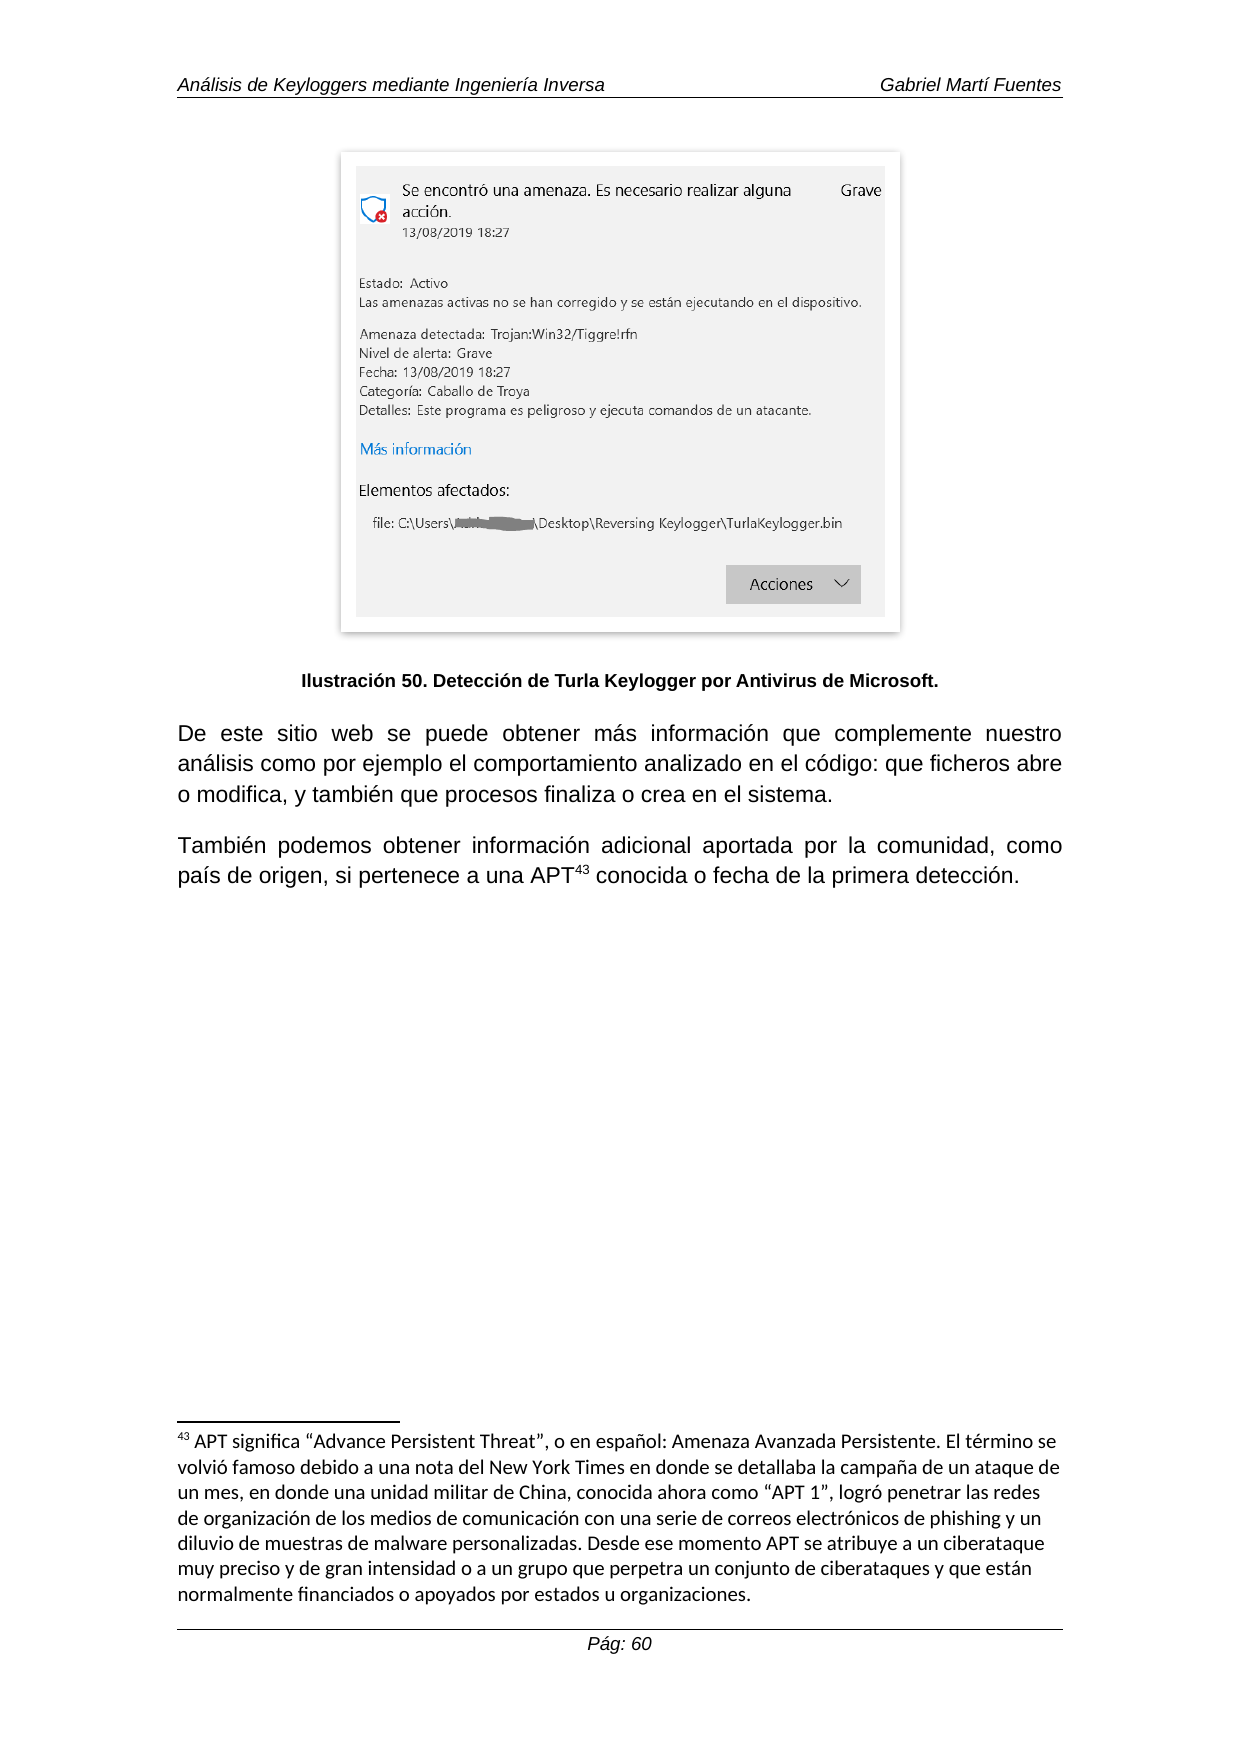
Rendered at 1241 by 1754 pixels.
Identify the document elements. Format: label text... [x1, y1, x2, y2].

text De este sitio web se puede obtener más información que complemente nuestro análisis como por ejemplo el comportamiento analizado en el código: que ficheros abre o modifica, y también que procesos finaliza o crea en el sistema. [177, 720, 1063, 807]
picture [356, 166, 885, 617]
text También podemos obtener información adicional aportada por la comunidad, como país de origen, si pertenece a una APT conocida o fecha de la primera detección. [177, 832, 1063, 888]
